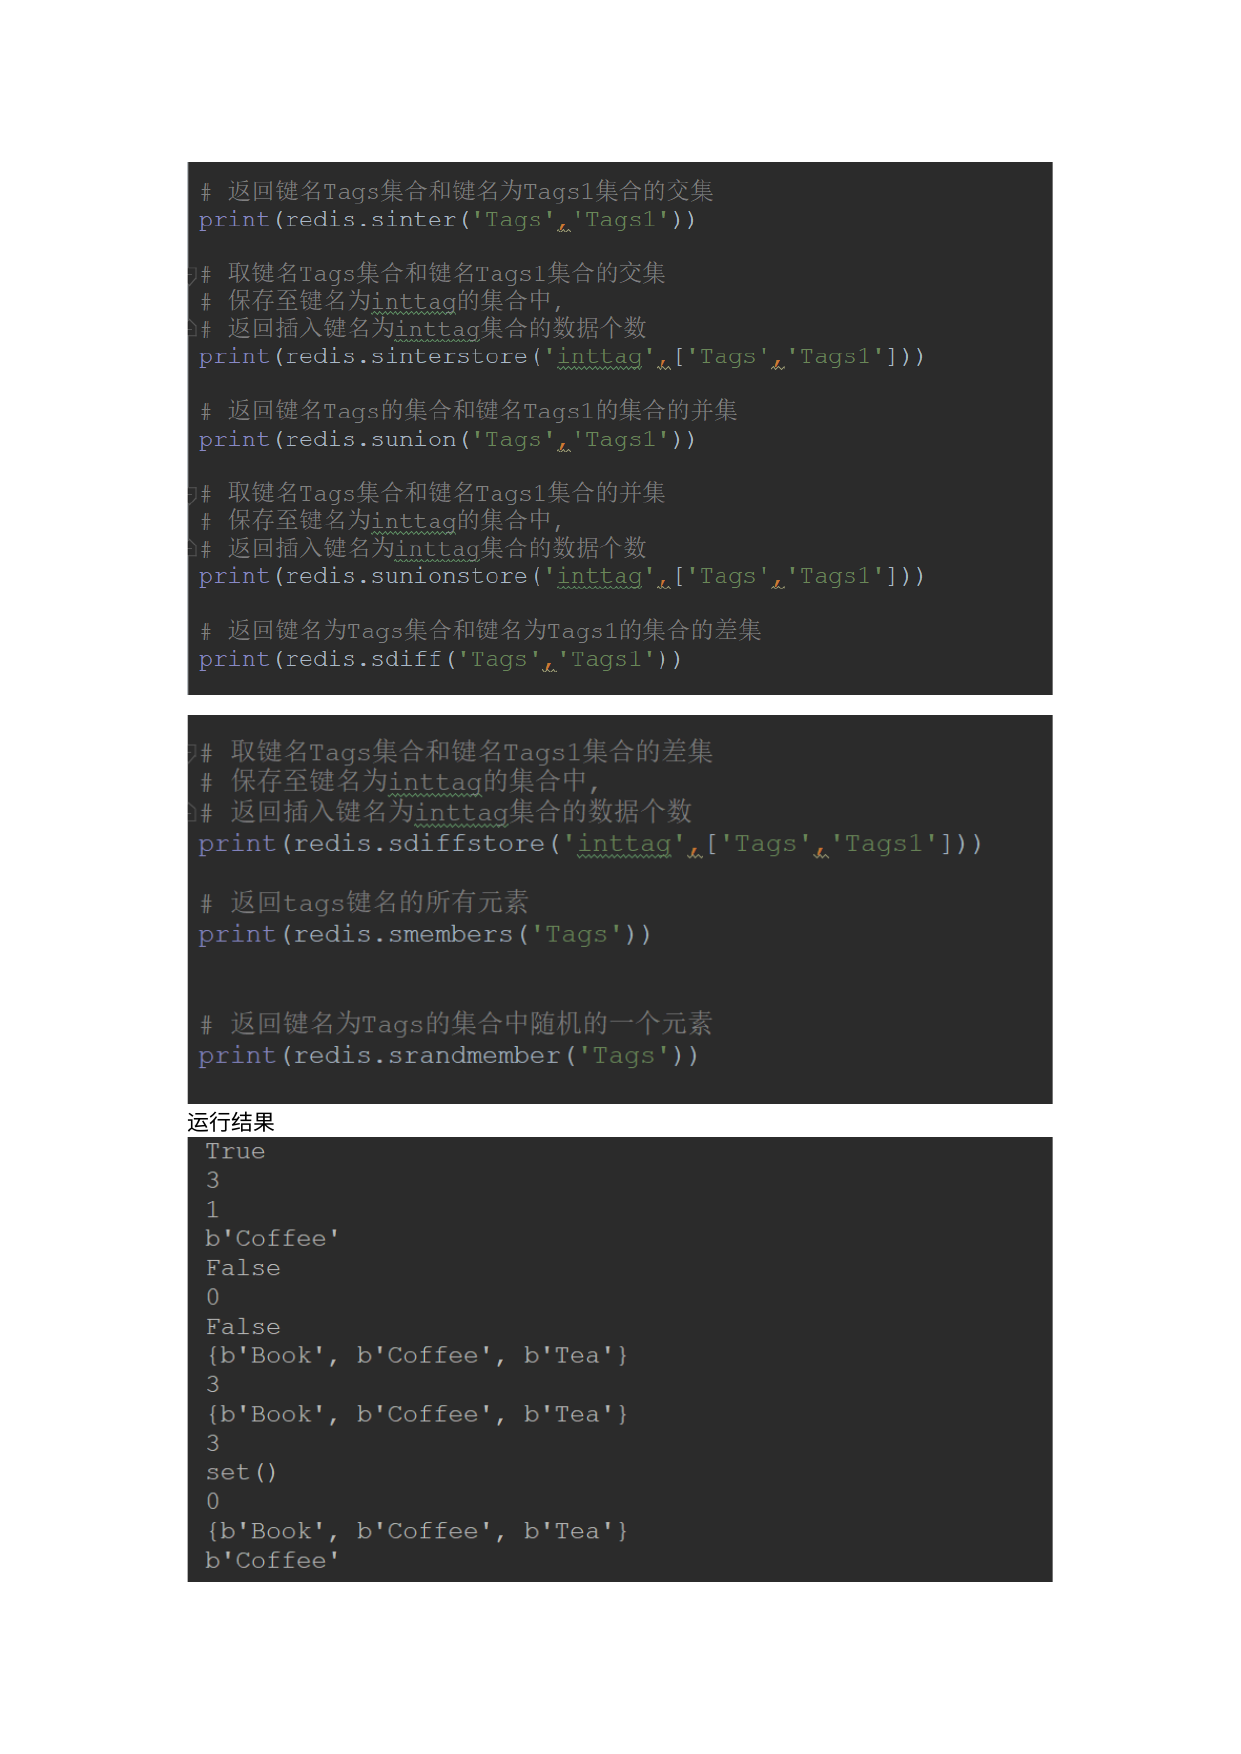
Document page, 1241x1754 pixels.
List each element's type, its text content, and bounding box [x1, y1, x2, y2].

picture [187, 715, 1053, 1104]
picture [187, 162, 1053, 695]
picture [187, 1137, 1053, 1582]
text 运行结果 [187, 1104, 1053, 1137]
